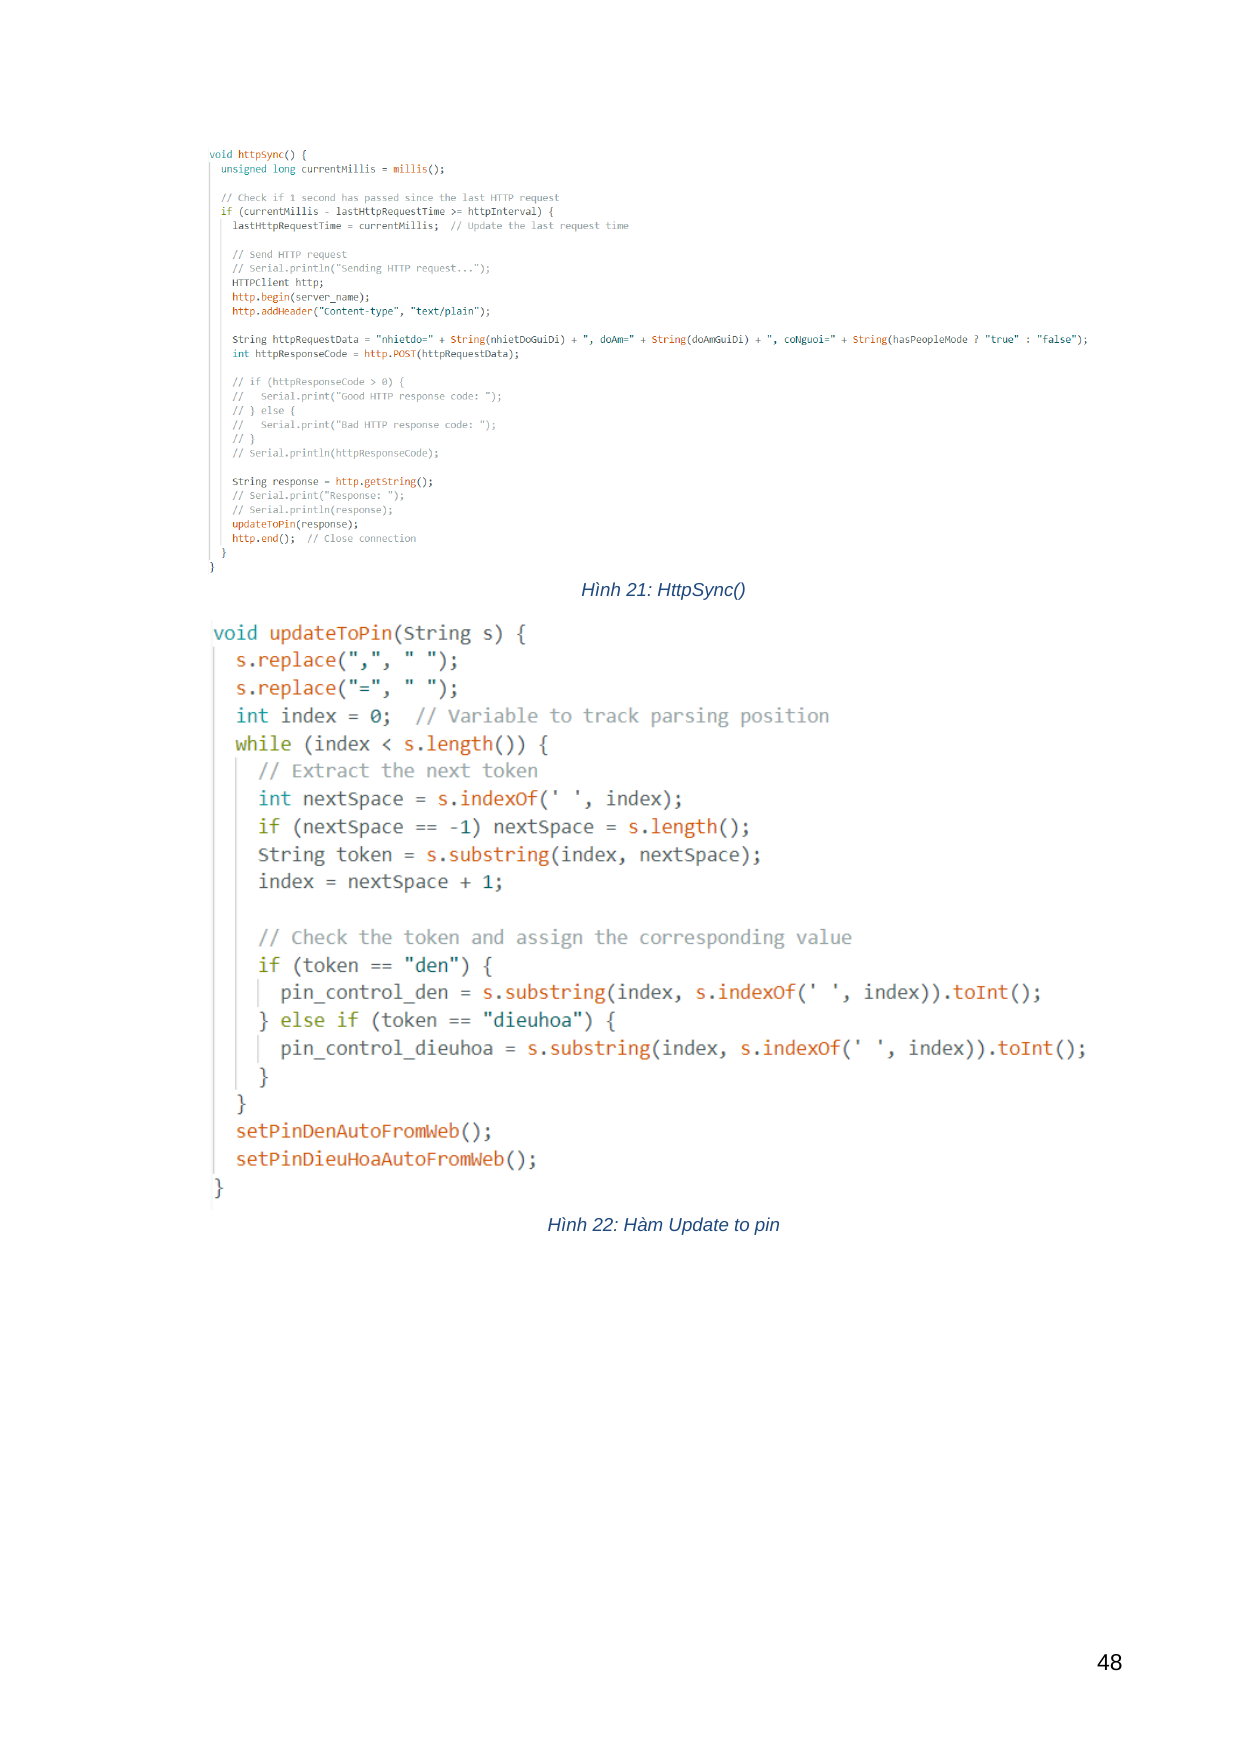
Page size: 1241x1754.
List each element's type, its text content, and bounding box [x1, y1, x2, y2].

picture [206, 147, 1123, 575]
picture [206, 620, 1123, 1210]
